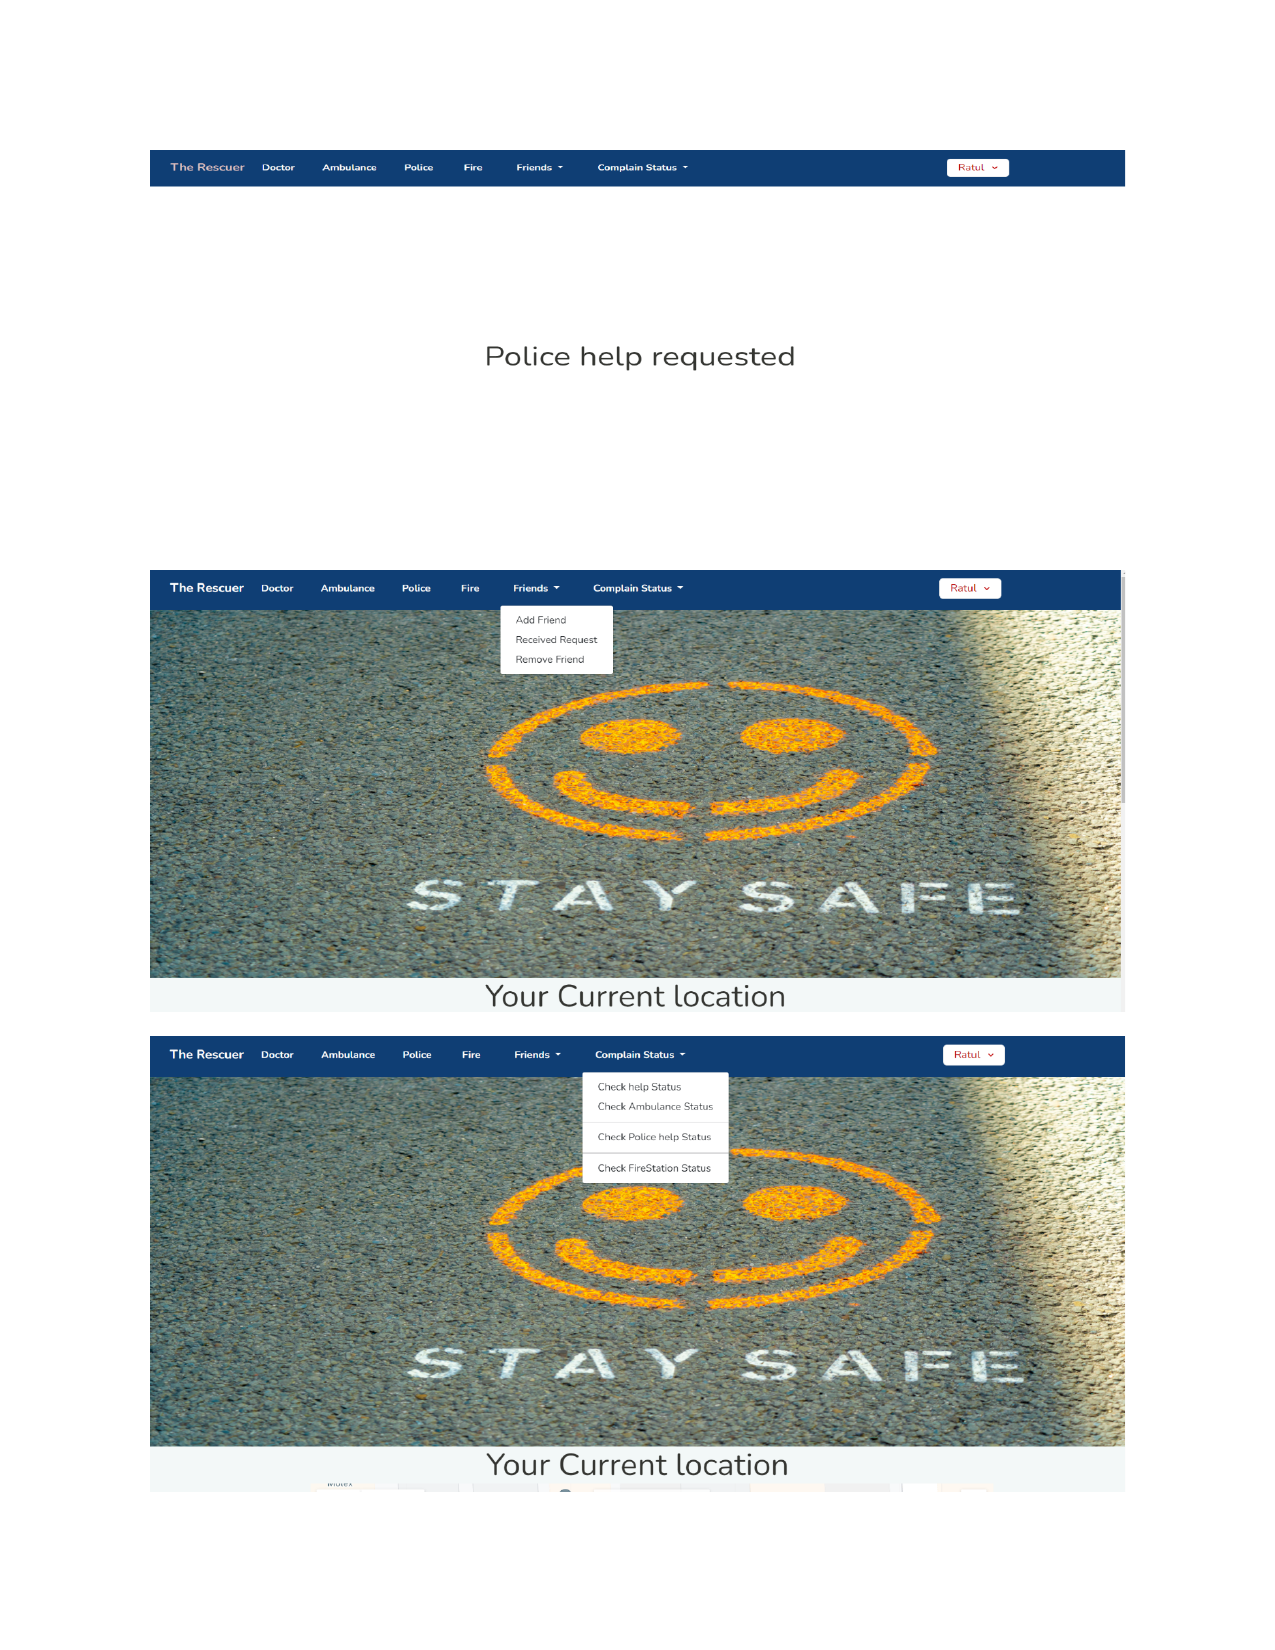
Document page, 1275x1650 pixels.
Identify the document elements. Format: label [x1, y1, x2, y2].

picture [150, 570, 1125, 1012]
picture [150, 1036, 1125, 1492]
picture [150, 150, 1125, 546]
